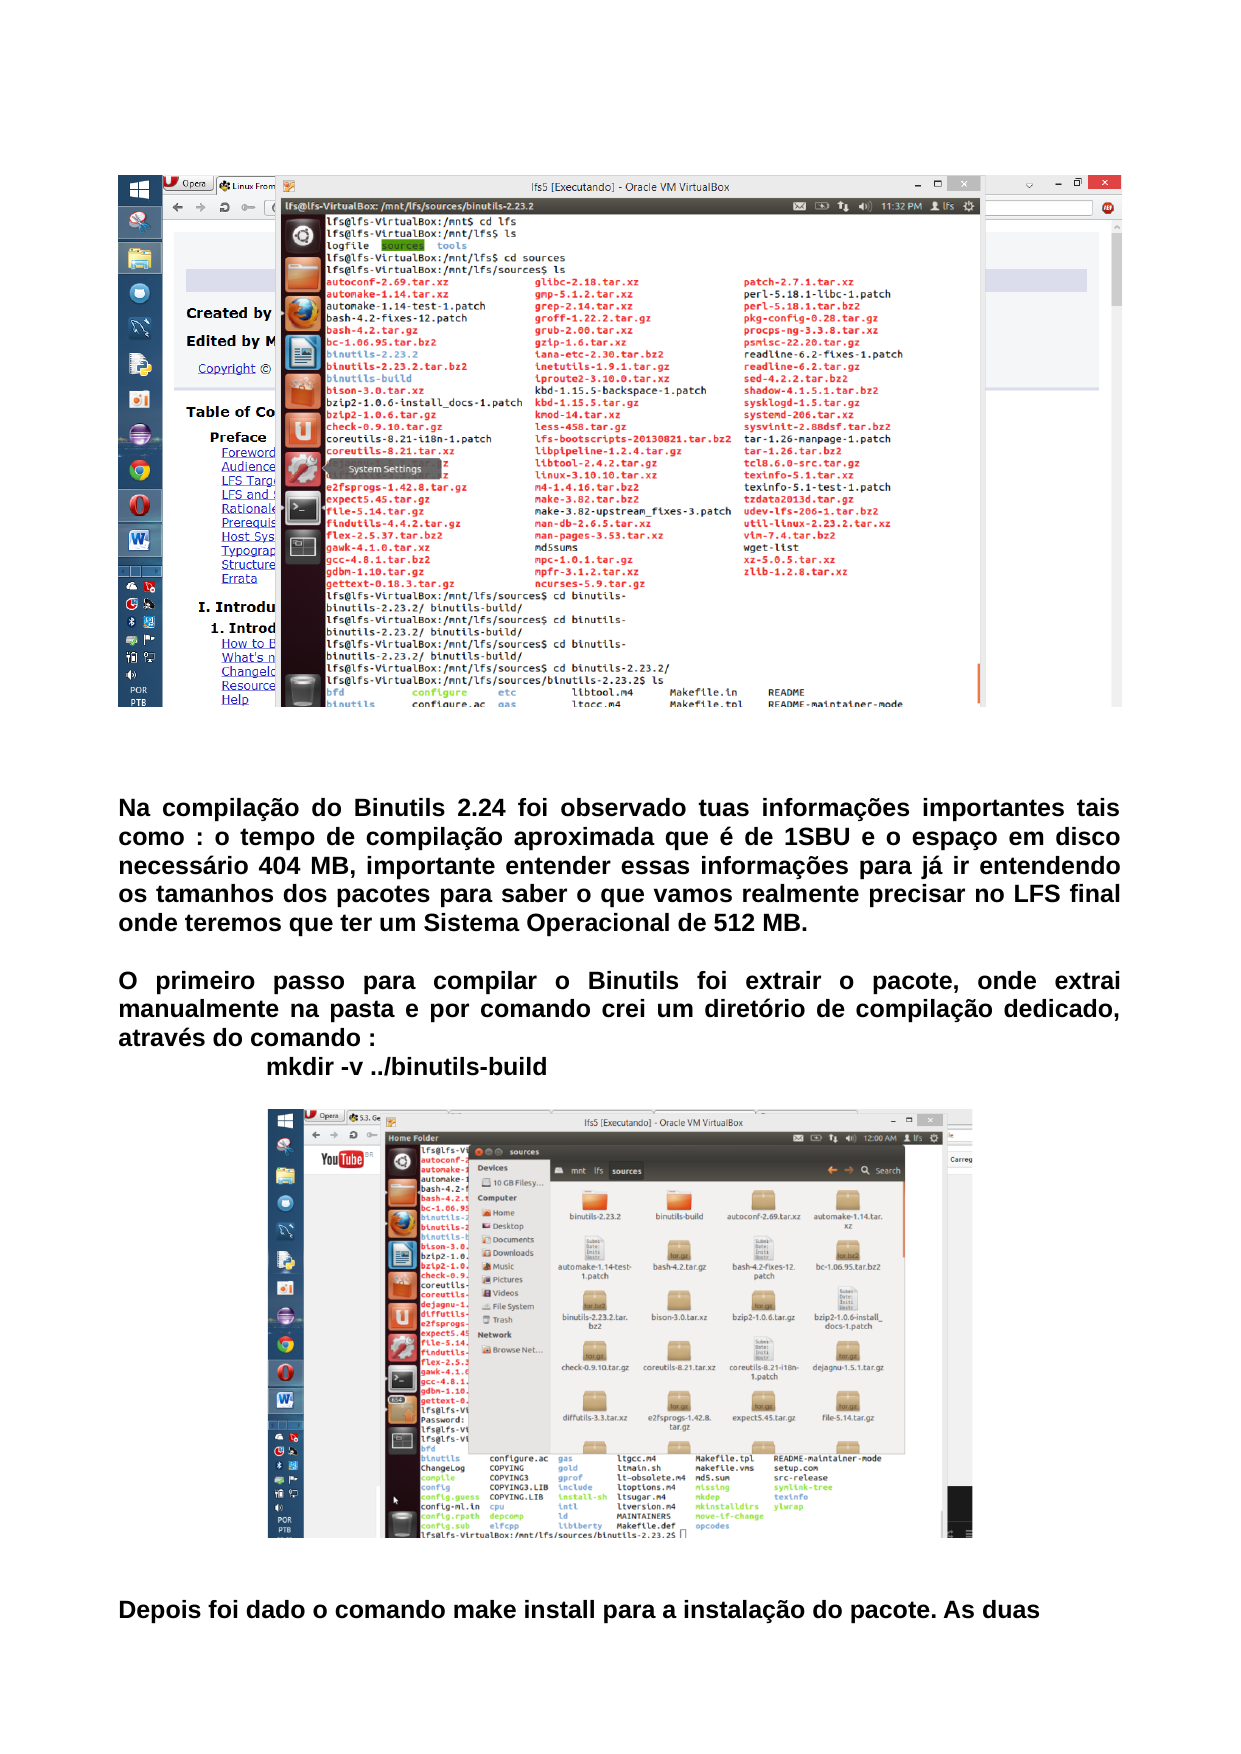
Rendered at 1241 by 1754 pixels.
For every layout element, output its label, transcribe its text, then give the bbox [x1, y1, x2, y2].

text mkdir -v ../binutils-build [118, 1052, 1122, 1081]
text O primeiro passo para compilar o Binutils foi extrair o pacote, onde extrai manualmente na pasta e por comando crei um diretório de compilação dedicado, através do comando : [118, 966, 1122, 1052]
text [118, 1595, 1122, 1624]
text Na compilação do Binutils 2.24 foi observado tuas informações importantes tais como : o tempo de compilação aproximada que é de 1SBU e o espaço em disco necessário 404 MB, importante entender essas informações para já ir entendendo os tamanhos dos pacotes para saber o que vamos realmente precisar no LFS final onde teremos que ter um Sistema Operacional de 512 MB. [118, 793, 1122, 937]
picture [118, 175, 1123, 707]
picture [267, 1109, 973, 1538]
